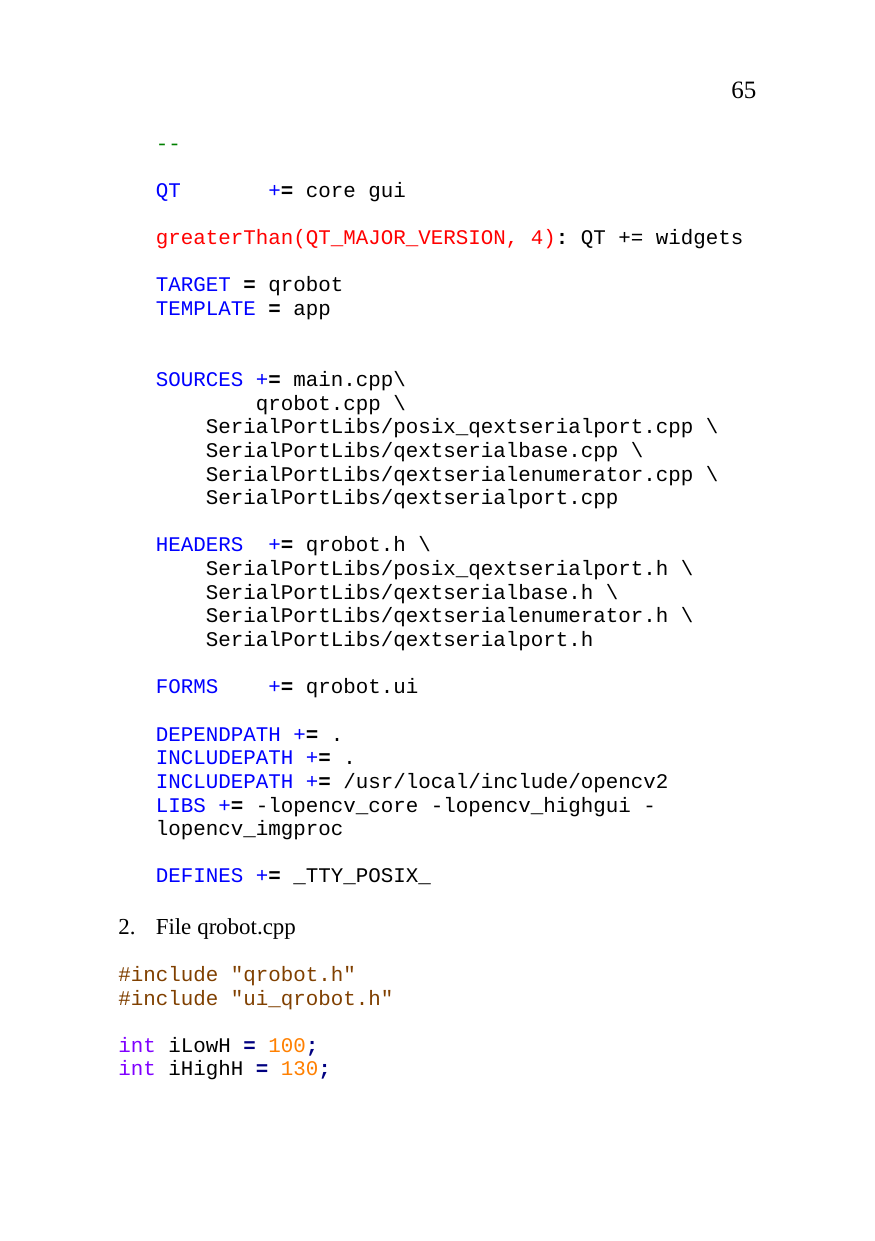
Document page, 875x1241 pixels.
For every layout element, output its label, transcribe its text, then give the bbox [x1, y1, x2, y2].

text SerialPortLibs/posix_qextserialport.cpp \ [156, 416, 756, 440]
text QT += core gui [156, 180, 756, 203]
text SerialPortLibs/qextserialport.h [156, 629, 756, 653]
text SOURCES += main.cpp\ [156, 369, 756, 393]
text qrobot.cpp \ [156, 393, 756, 416]
text SerialPortLibs/qextserialport.cpp [156, 487, 756, 511]
text INCLUDEPATH += . [156, 747, 756, 771]
text FORMS += qrobot.ui [156, 676, 756, 700]
text DEPENDPATH += . [156, 724, 756, 747]
text INCLUDEPATH += /usr/local/include/opencv2 [156, 771, 756, 794]
text TEMPLATE = app [156, 298, 756, 322]
text SerialPortLibs/qextserialbase.cpp \ [156, 440, 756, 463]
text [156, 132, 756, 156]
text HEADERS += qrobot.h \ [156, 534, 756, 558]
text LIBS += -lopencv_core -lopencv_highgui -lopencv_imgproc [156, 794, 756, 842]
list File qrobot.cpp [118, 913, 756, 939]
text greaterThan(QT_MAJOR_VERSION, 4): QT += widgets [156, 227, 756, 251]
text int iHighH = 130; [118, 1058, 756, 1082]
text int iLowH = 100; [118, 1035, 756, 1058]
text #include "qrobot.h" [118, 964, 756, 987]
text TARGET = qrobot [156, 274, 756, 298]
text SerialPortLibs/qextserialenumerator.h \ [156, 605, 756, 629]
text SerialPortLibs/qextserialbase.h \ [156, 582, 756, 605]
text SerialPortLibs/qextserialenumerator.cpp \ [156, 463, 756, 487]
text DEFINES += _TTY_POSIX_ [156, 866, 756, 889]
text SerialPortLibs/posix_qextserialport.h \ [156, 558, 756, 582]
text #include "ui_qrobot.h" [118, 987, 756, 1011]
